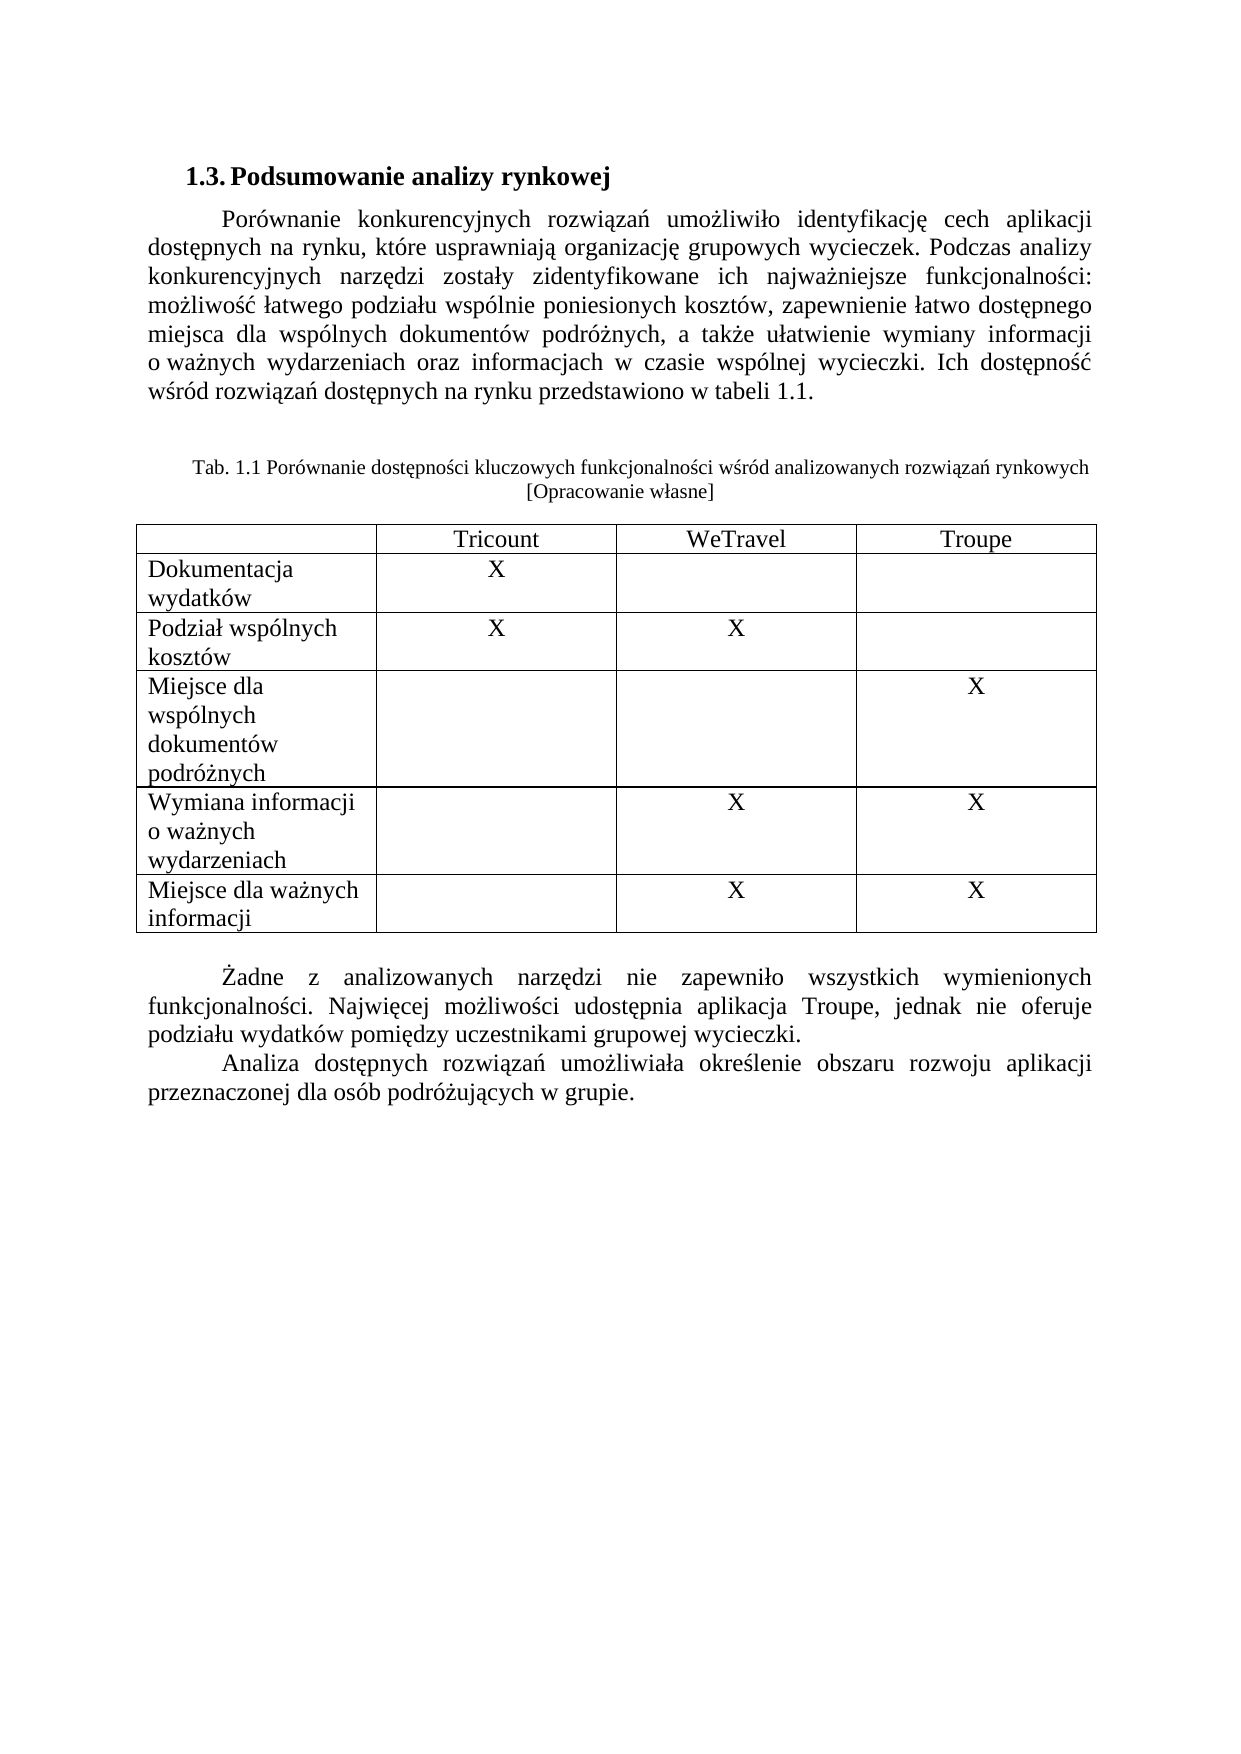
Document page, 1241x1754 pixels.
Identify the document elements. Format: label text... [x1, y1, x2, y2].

text Porównanie konkurencyjnych rozwiązań umożliwiło identyfikację cech aplikacji dostępnych na rynku, które usprawniają organizację grupowych wycieczek. Podczas analizy konkurencyjnych narzędzi zostały zidentyfikowane ich najważniejsze funkcjonalności: możliwość łatwego podziału wspólnie poniesionych kosztów, zapewnienie łatwo dostępnego miejsca dla wspólnych dokumentów podróżnych, a także ułatwienie wymiany informacji o ważnych wydarzeniach oraz informacjach w czasie wspólnej wycieczki. Ich dostępność wśród rozwiązań dostępnych na rynku przedstawiono w tabeli 1.1. [148, 204, 1093, 405]
table_cell [617, 554, 856, 612]
table_cell X [617, 613, 856, 670]
table_cell Miejsce dla ważnych informacji [137, 875, 376, 932]
table_cell X [377, 613, 616, 670]
table_cell X [857, 788, 1096, 874]
table_header [137, 525, 376, 553]
table_cell [377, 671, 616, 786]
table_cell [617, 671, 856, 786]
table_cell X [857, 875, 1096, 932]
table_cell [857, 554, 1096, 612]
table_cell X [617, 788, 856, 874]
table_cell Miejsce dla wspólnych dokumentów podróżnych [137, 671, 376, 786]
table_header WeTravel [617, 525, 856, 553]
table_cell X [857, 671, 1096, 786]
text Żadne z analizowanych narzędzi nie zapewniło wszystkich wymienionych funkcjonalności. Najwięcej możliwości udostępnia aplikacja Troupe, jednak nie oferuje podziału wydatków pomiędzy uczestnikami grupowej wycieczki. [148, 962, 1093, 1048]
table_cell [857, 613, 1096, 670]
text Analiza dostępnych rozwiązań umożliwiała określenie obszaru rozwoju aplikacji przeznaczonej dla osób podróżujących w grupie. [148, 1048, 1093, 1106]
table_cell Podział wspólnych kosztów [137, 613, 376, 670]
table_cell Wymiana informacji o ważnych wydarzeniach [137, 788, 376, 874]
table_cell [377, 788, 616, 874]
table_header Troupe [857, 525, 1096, 553]
table_cell X [377, 554, 616, 612]
table_cell [377, 875, 616, 932]
table_cell X [617, 875, 856, 932]
subtitle Podsumowanie analizy rynkowej [185, 160, 1093, 191]
table_cell Dokumentacja wydatków [137, 554, 376, 612]
table_header Tricount [377, 525, 616, 553]
